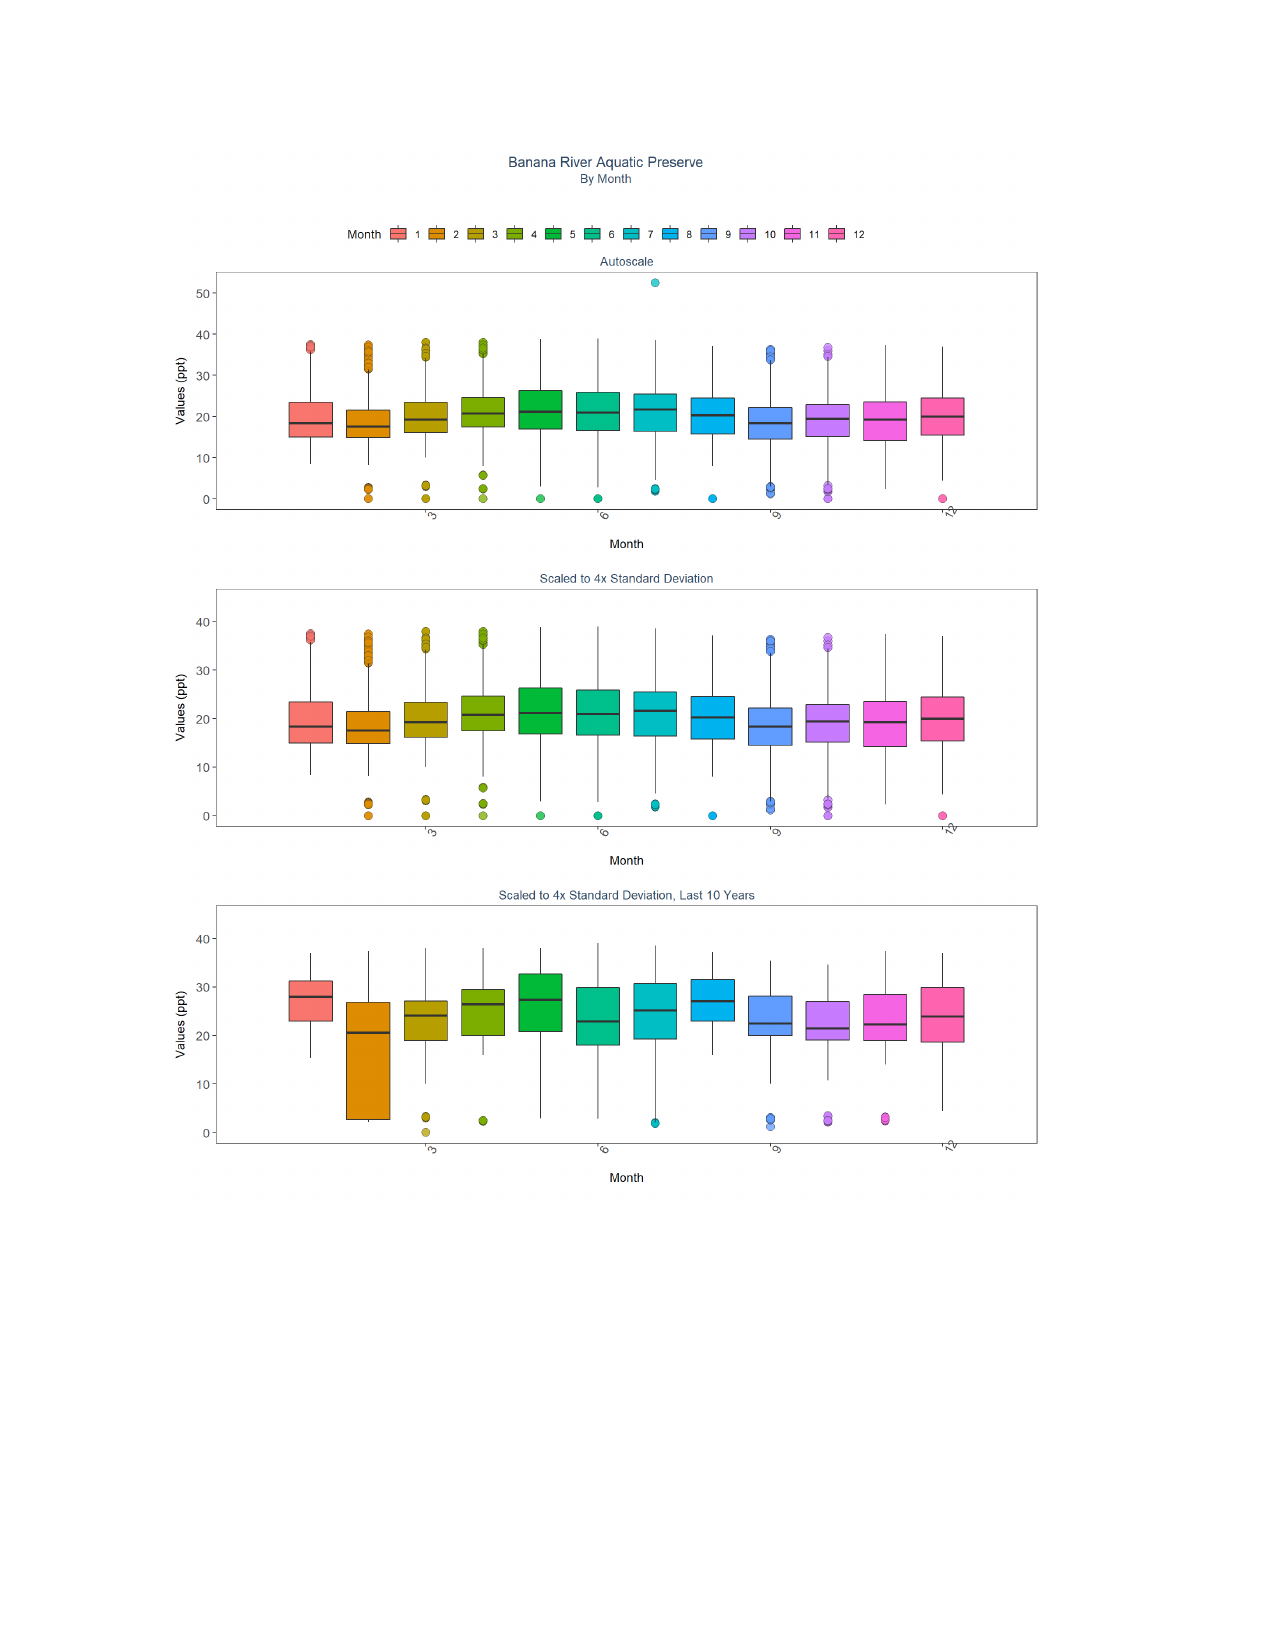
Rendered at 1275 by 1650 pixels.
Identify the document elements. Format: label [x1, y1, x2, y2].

picture [168, 150, 1044, 1200]
